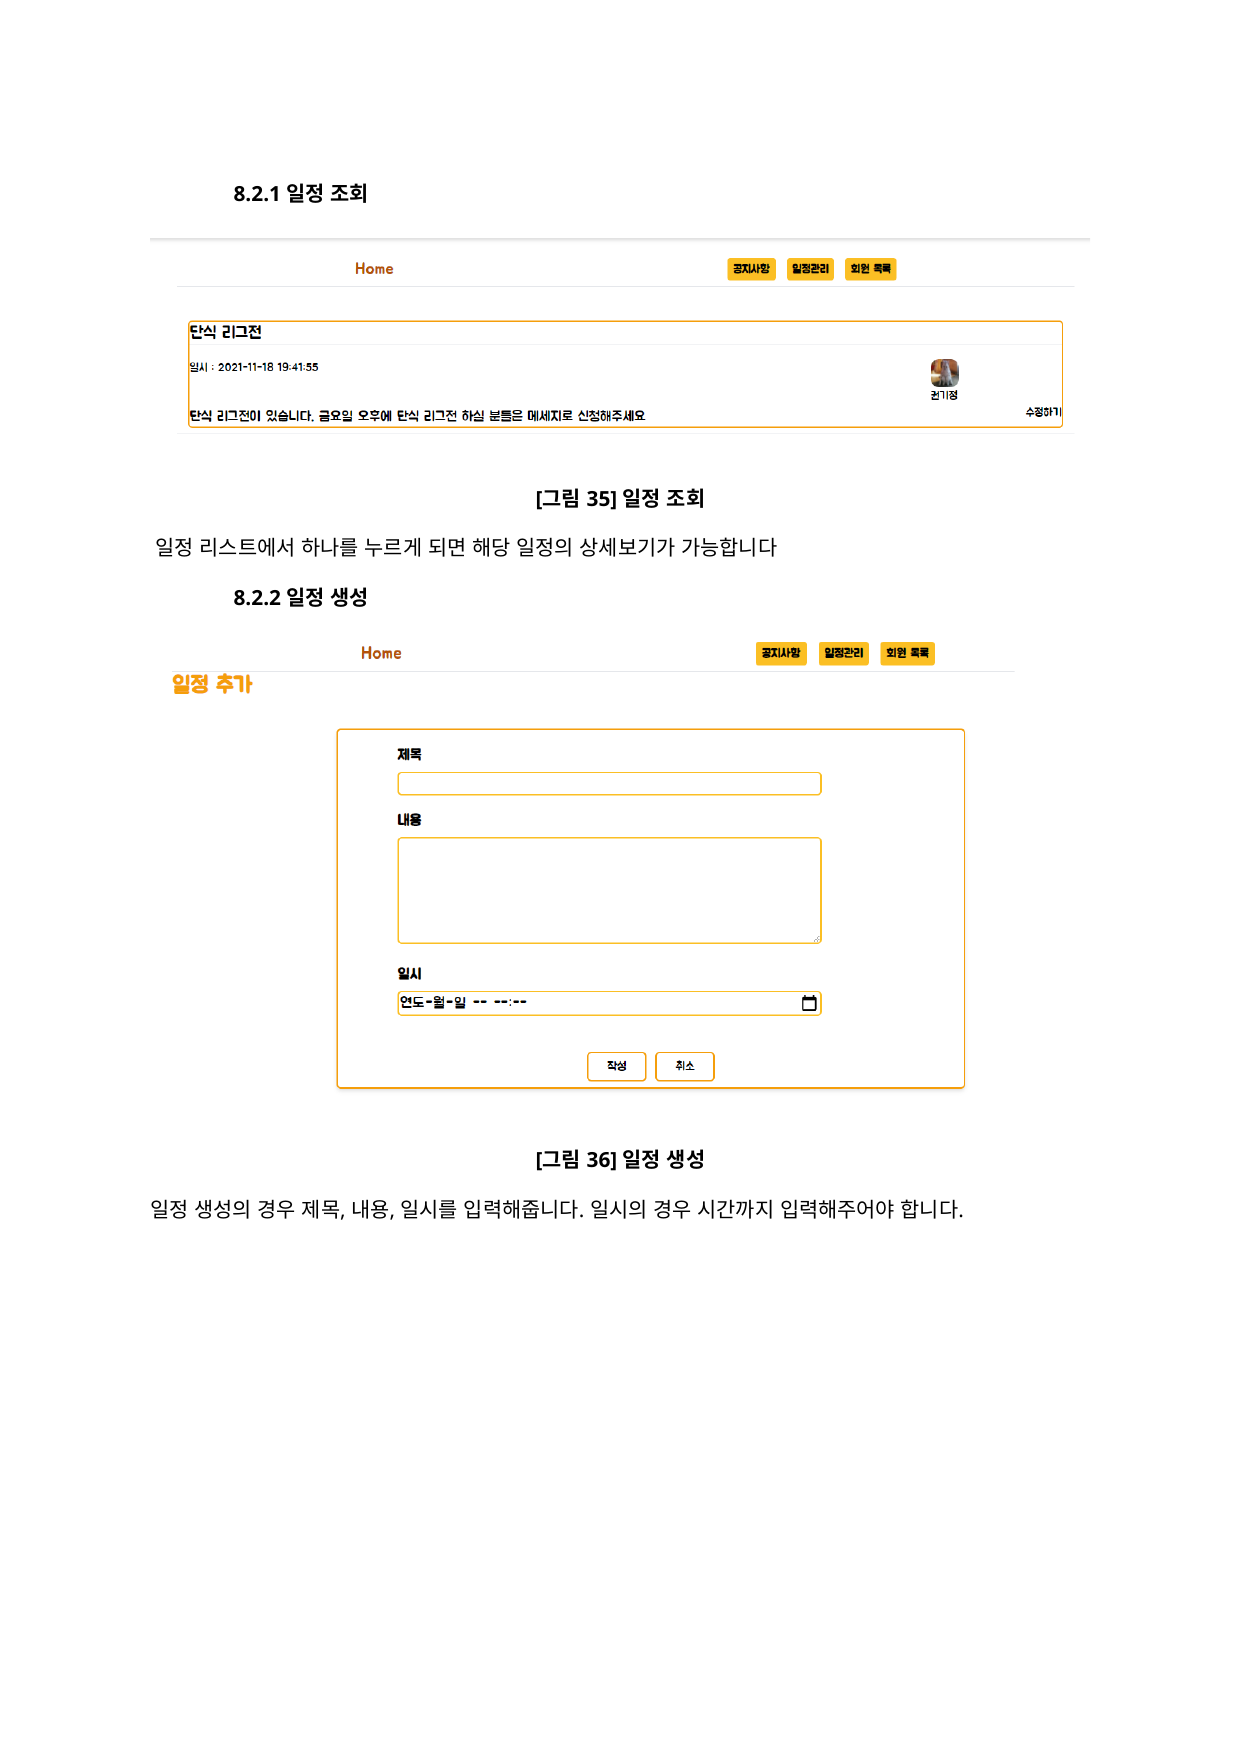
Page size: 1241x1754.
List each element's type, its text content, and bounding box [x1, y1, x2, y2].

text 일정 생성의 경우 제목, 내용, 일시를 입력해줍니다. 일시의 경우 시간까지 입력해주어야 합니다. [150, 1193, 1090, 1223]
text 일정 리스트에서 하나를 누르게 되면 해당 일정의 상세보기가 가능합니다 [150, 532, 1090, 562]
picture [150, 630, 1015, 1125]
subtitle 8.2.2 일정 생성 [233, 581, 1090, 611]
picture [150, 226, 1091, 464]
subtitle 8.2.1 일정 조회 [233, 177, 1090, 207]
